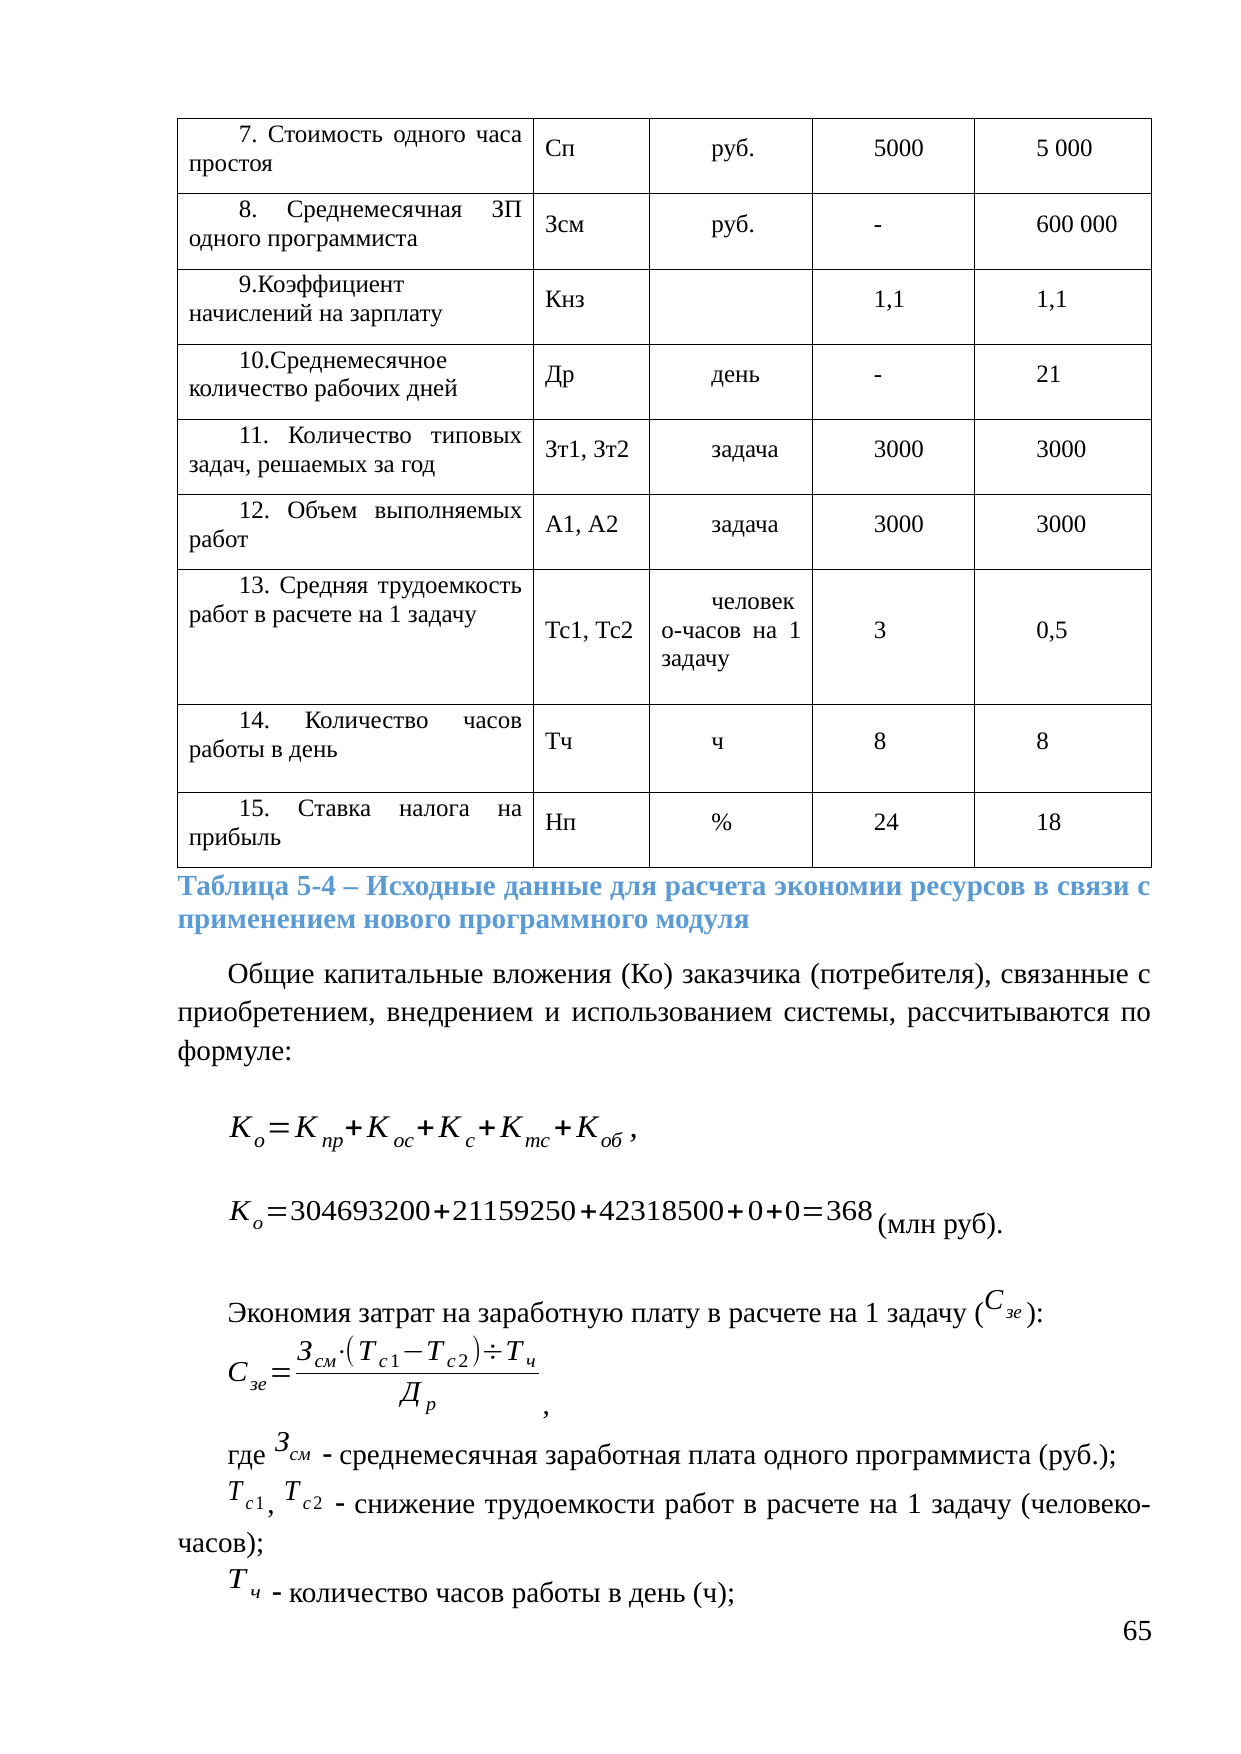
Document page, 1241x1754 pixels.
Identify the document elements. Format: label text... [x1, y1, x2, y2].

table_cell руб. [650, 194, 812, 268]
table_cell руб. [650, 119, 812, 193]
table_cell 14. Количество часов работы в день [178, 705, 533, 792]
table_cell 9.Коэффициент начислений на зарплату [178, 270, 533, 344]
table_cell 24 [813, 793, 974, 867]
table_cell 13. Средняя трудоемкость работ в расчете на 1 задачу [178, 570, 533, 704]
table_cell 21 [975, 345, 1151, 419]
table_cell А1, А2 [534, 495, 649, 569]
table_cell 5 000 [975, 119, 1151, 193]
text количество часов работы в день (ч); [177, 1564, 1152, 1608]
table_cell задача [650, 420, 812, 494]
text Общие капитальные вложения (Ко) заказчика (потребителя), связанные с приобретением, внедрением и использованием системы, рассчитываются по формуле: [177, 956, 1152, 1067]
table_cell 5000 [813, 119, 974, 193]
table_cell 7. Стоимость одного часа простоя [178, 119, 533, 193]
table_cell 1,1 [813, 270, 974, 344]
table_cell 10.Среднемесячное количество рабочих дней [178, 345, 533, 419]
table_cell ч [650, 705, 812, 792]
table_cell 8. Среднемесячная ЗП одного программиста [178, 194, 533, 268]
text , снижение трудоемкости работ в расчете на 1 задачу (человеко-часов); [177, 1476, 1152, 1559]
table_cell - [813, 194, 974, 268]
table_cell 8 [813, 705, 974, 792]
table_cell Кнз [534, 270, 649, 344]
table_cell 11. Количество типовых задач, решаемых за год [178, 420, 533, 494]
table_cell Зсм [534, 194, 649, 268]
table_cell 12. Объем выполняемых работ [178, 495, 533, 569]
text Таблица 5-4 – Исходные данные для расчета экономии ресурсов в связи с применением нового программного модуля [177, 868, 1152, 935]
table_cell 1,1 [975, 270, 1151, 344]
table_cell 3000 [975, 495, 1151, 569]
table_cell % [650, 793, 812, 867]
text (млн руб). [177, 1196, 1152, 1240]
text , [177, 1333, 1152, 1421]
table_cell Нп [534, 793, 649, 867]
table_cell 3 [813, 570, 974, 704]
table_cell день [650, 345, 812, 419]
table_cell Др [534, 345, 649, 419]
table_cell 3000 [813, 420, 974, 494]
table_cell Сп [534, 119, 649, 193]
table_cell 15. Ставка налога на прибыль [178, 793, 533, 867]
table_cell Зт1, Зт2 [534, 420, 649, 494]
table_cell 18 [975, 793, 1151, 867]
text где среднемесячная заработная плата одного программиста (руб.); [177, 1426, 1152, 1471]
table_cell 600 000 [975, 194, 1151, 268]
table_cell задача [650, 495, 812, 569]
text Экономия затрат на заработную плату в расчете на 1 задачу (): [177, 1284, 1152, 1328]
table_cell 0,5 [975, 570, 1151, 704]
table_cell 3000 [975, 420, 1151, 494]
table_cell человеко-часов на 1 задачу [650, 570, 812, 704]
table_cell 8 [975, 705, 1151, 792]
table_cell Тс1, Тс2 [534, 570, 649, 704]
table_cell 3000 [813, 495, 974, 569]
table_cell Тч [534, 705, 649, 792]
table_cell [650, 270, 812, 344]
table_cell - [813, 345, 974, 419]
